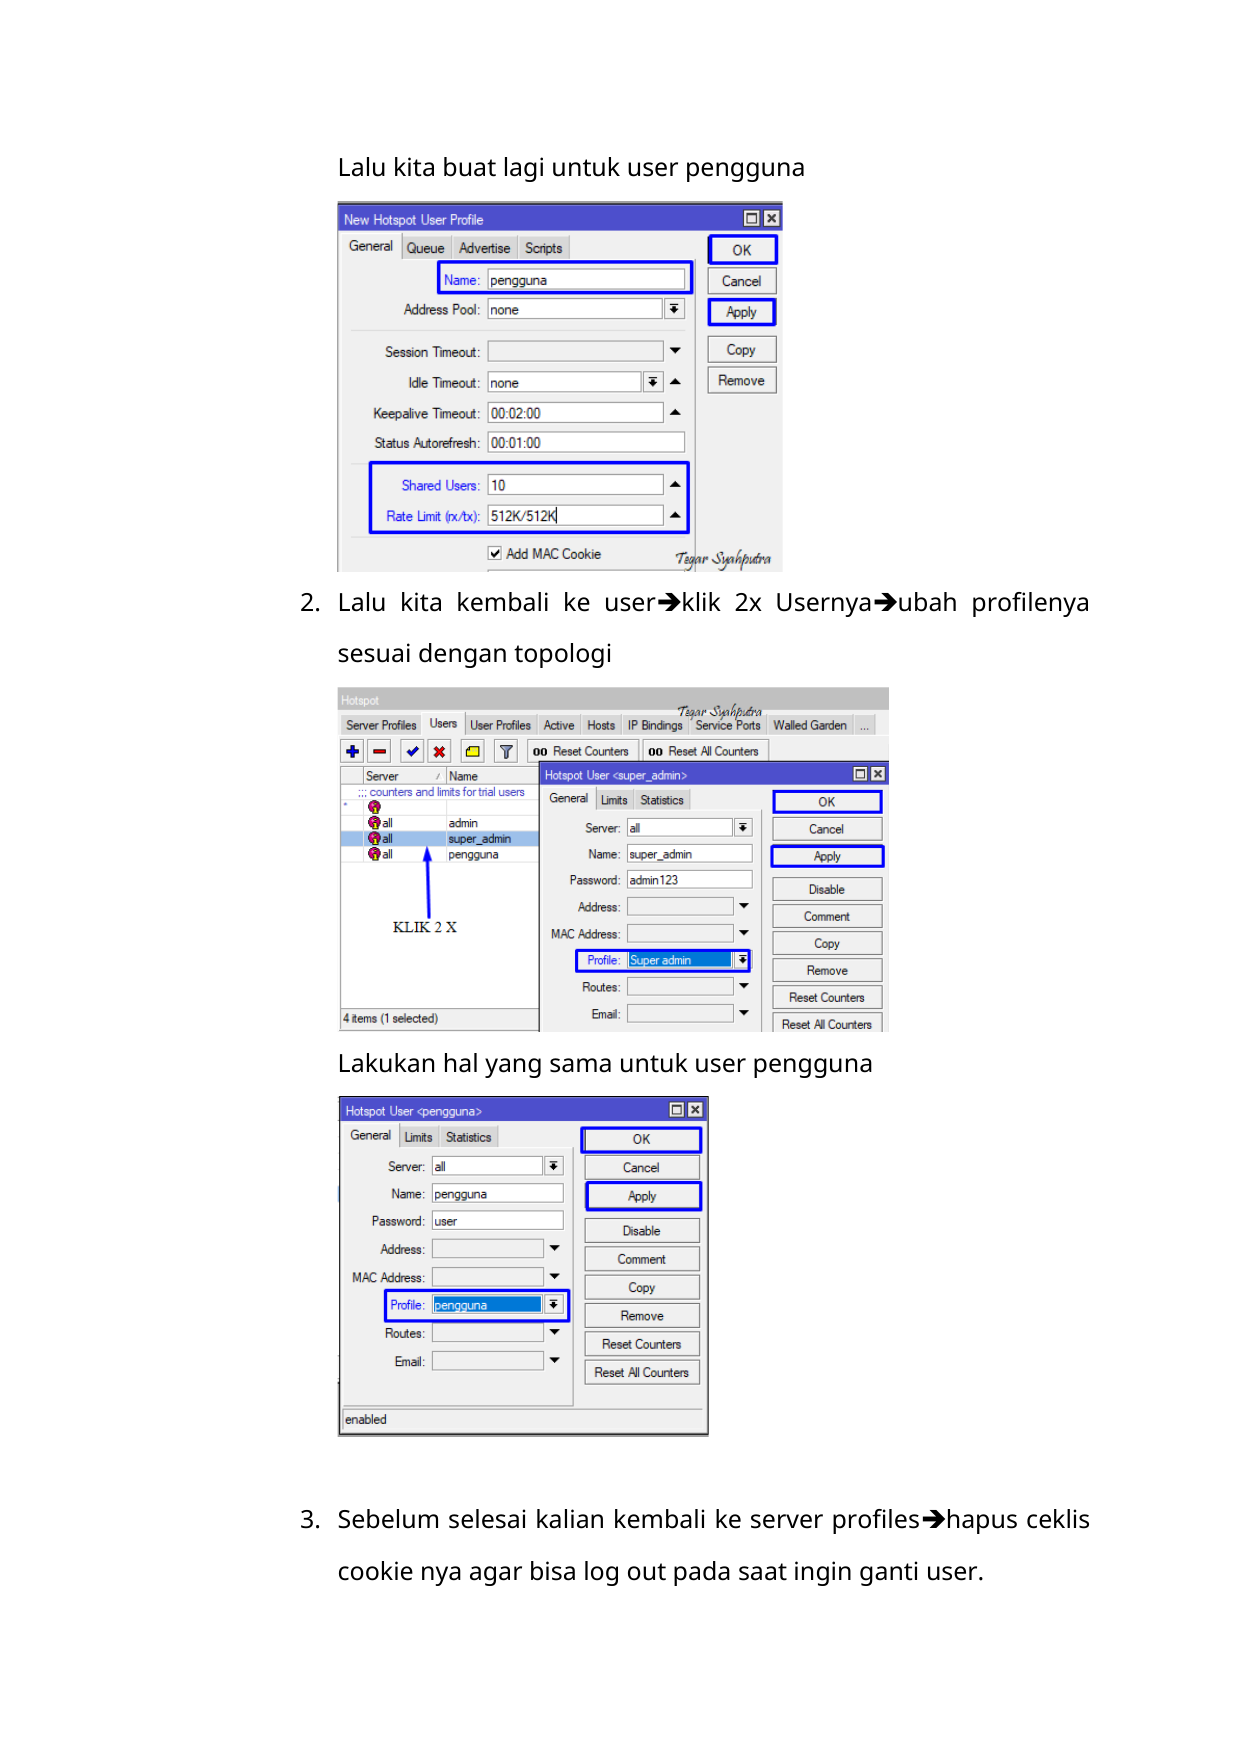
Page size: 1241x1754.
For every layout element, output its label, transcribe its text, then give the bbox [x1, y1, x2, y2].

picture [337, 1096, 709, 1437]
list Lakukan hal yang sama untuk user pengguna [337, 1045, 1090, 1079]
picture [337, 687, 889, 1032]
list Sebelum selesai kalian kembali ke server profileshapus ceklis cookie nya agar bisa log out pada saat ingin ganti user. [300, 1502, 1090, 1587]
list Lalu kita kembali ke userklik 2x Usernyaubah profilenya sesuai dengan topologi [300, 585, 1090, 670]
list Lalu kita buat lagi untuk user pengguna [337, 150, 1090, 184]
picture [337, 201, 783, 572]
